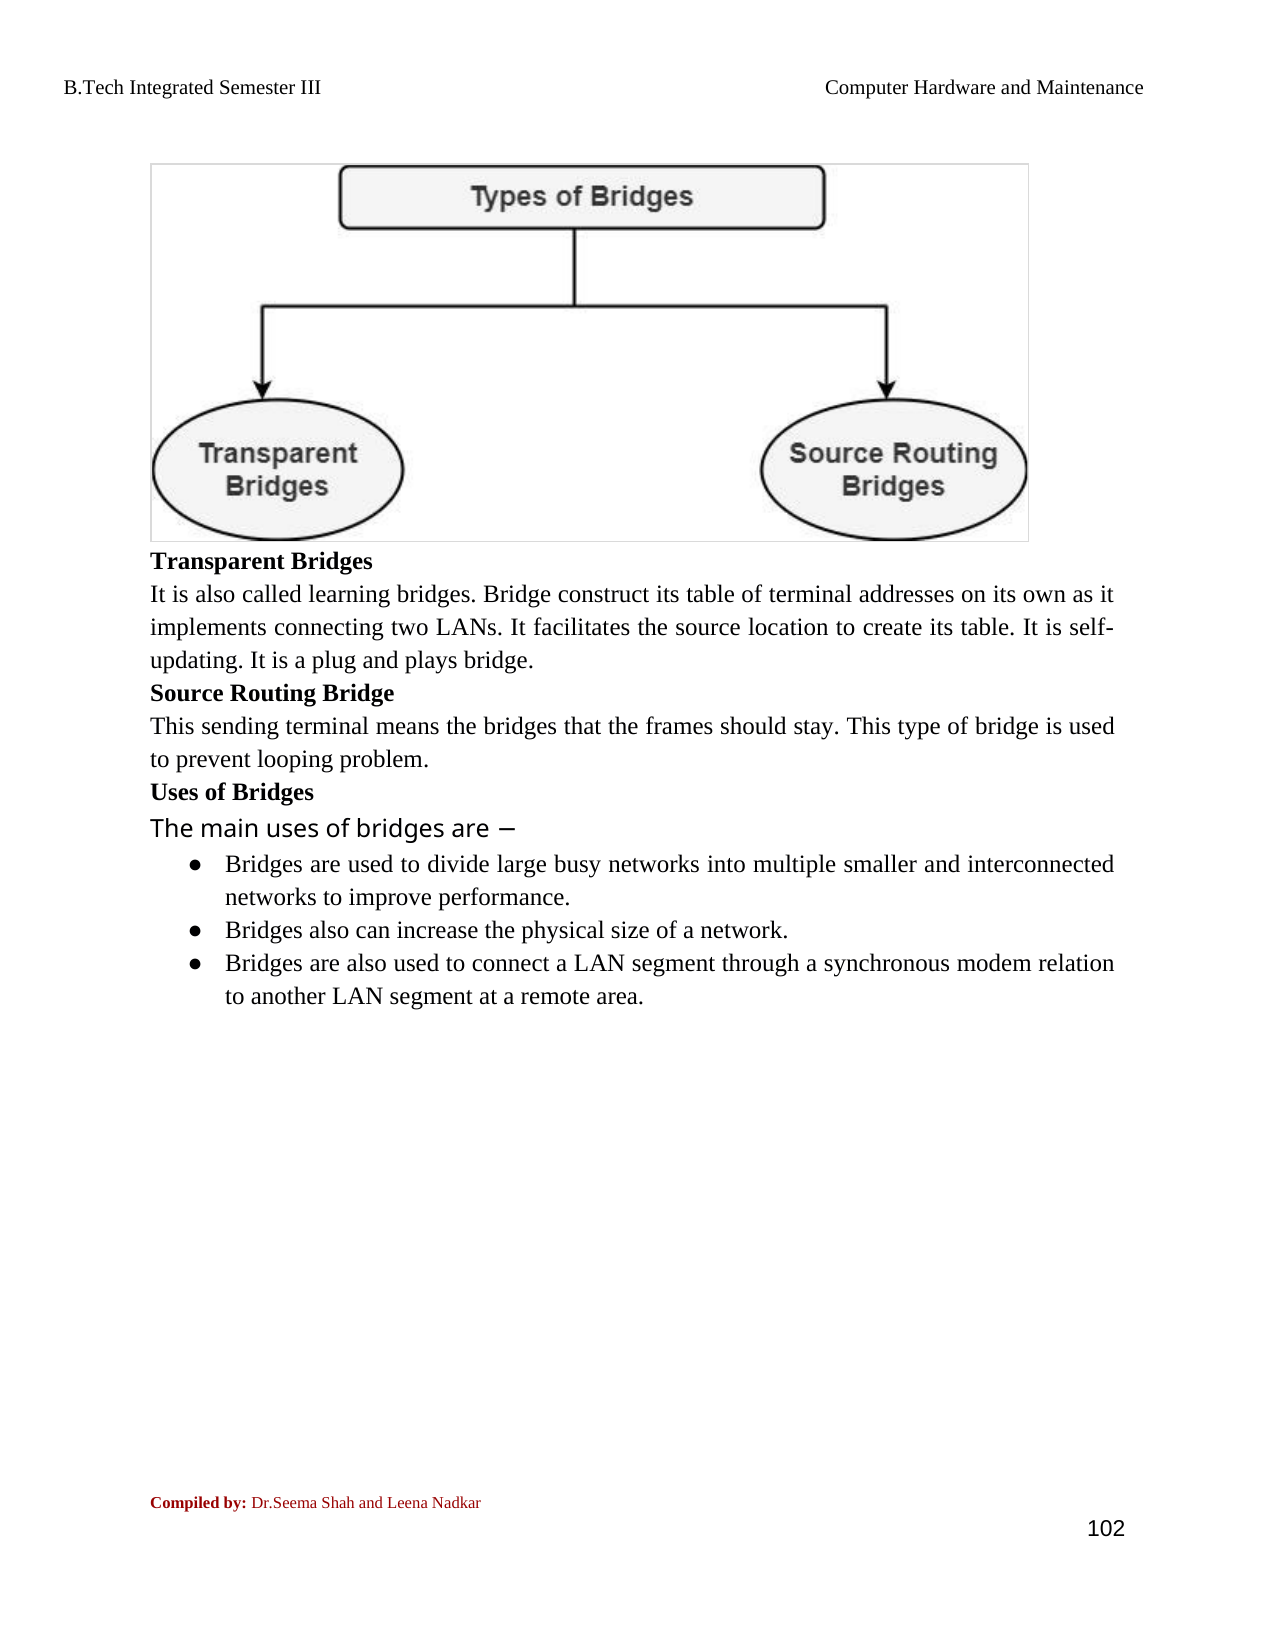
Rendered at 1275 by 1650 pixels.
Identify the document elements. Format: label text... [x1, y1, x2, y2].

text Uses of Bridges [150, 777, 1116, 806]
text It is also called learning bridges. Bridge construct its table of terminal addresses on its own as it implements connecting two LANs. It facilitates the source location to create its table. It is self-updating. It is a plug and plays bridge. [150, 579, 1116, 674]
text Source Routing Bridge [150, 678, 1116, 707]
list Bridges are also used to connect a LAN segment through a synchronous modem relation to another LAN segment at a remote area. [187, 948, 1116, 1010]
text This sending terminal means the bridges that the frames should stay. This type of bridge is used to prevent looping problem. [150, 711, 1116, 773]
text The main uses of bridges are − [150, 810, 1116, 844]
list Bridges are used to divide large busy networks into multiple smaller and interconnected networks to improve performance. [187, 849, 1116, 911]
text Transparent Bridges [150, 546, 1116, 575]
picture [152, 165, 1028, 541]
list Bridges also can increase the physical size of a network. [187, 915, 1116, 944]
